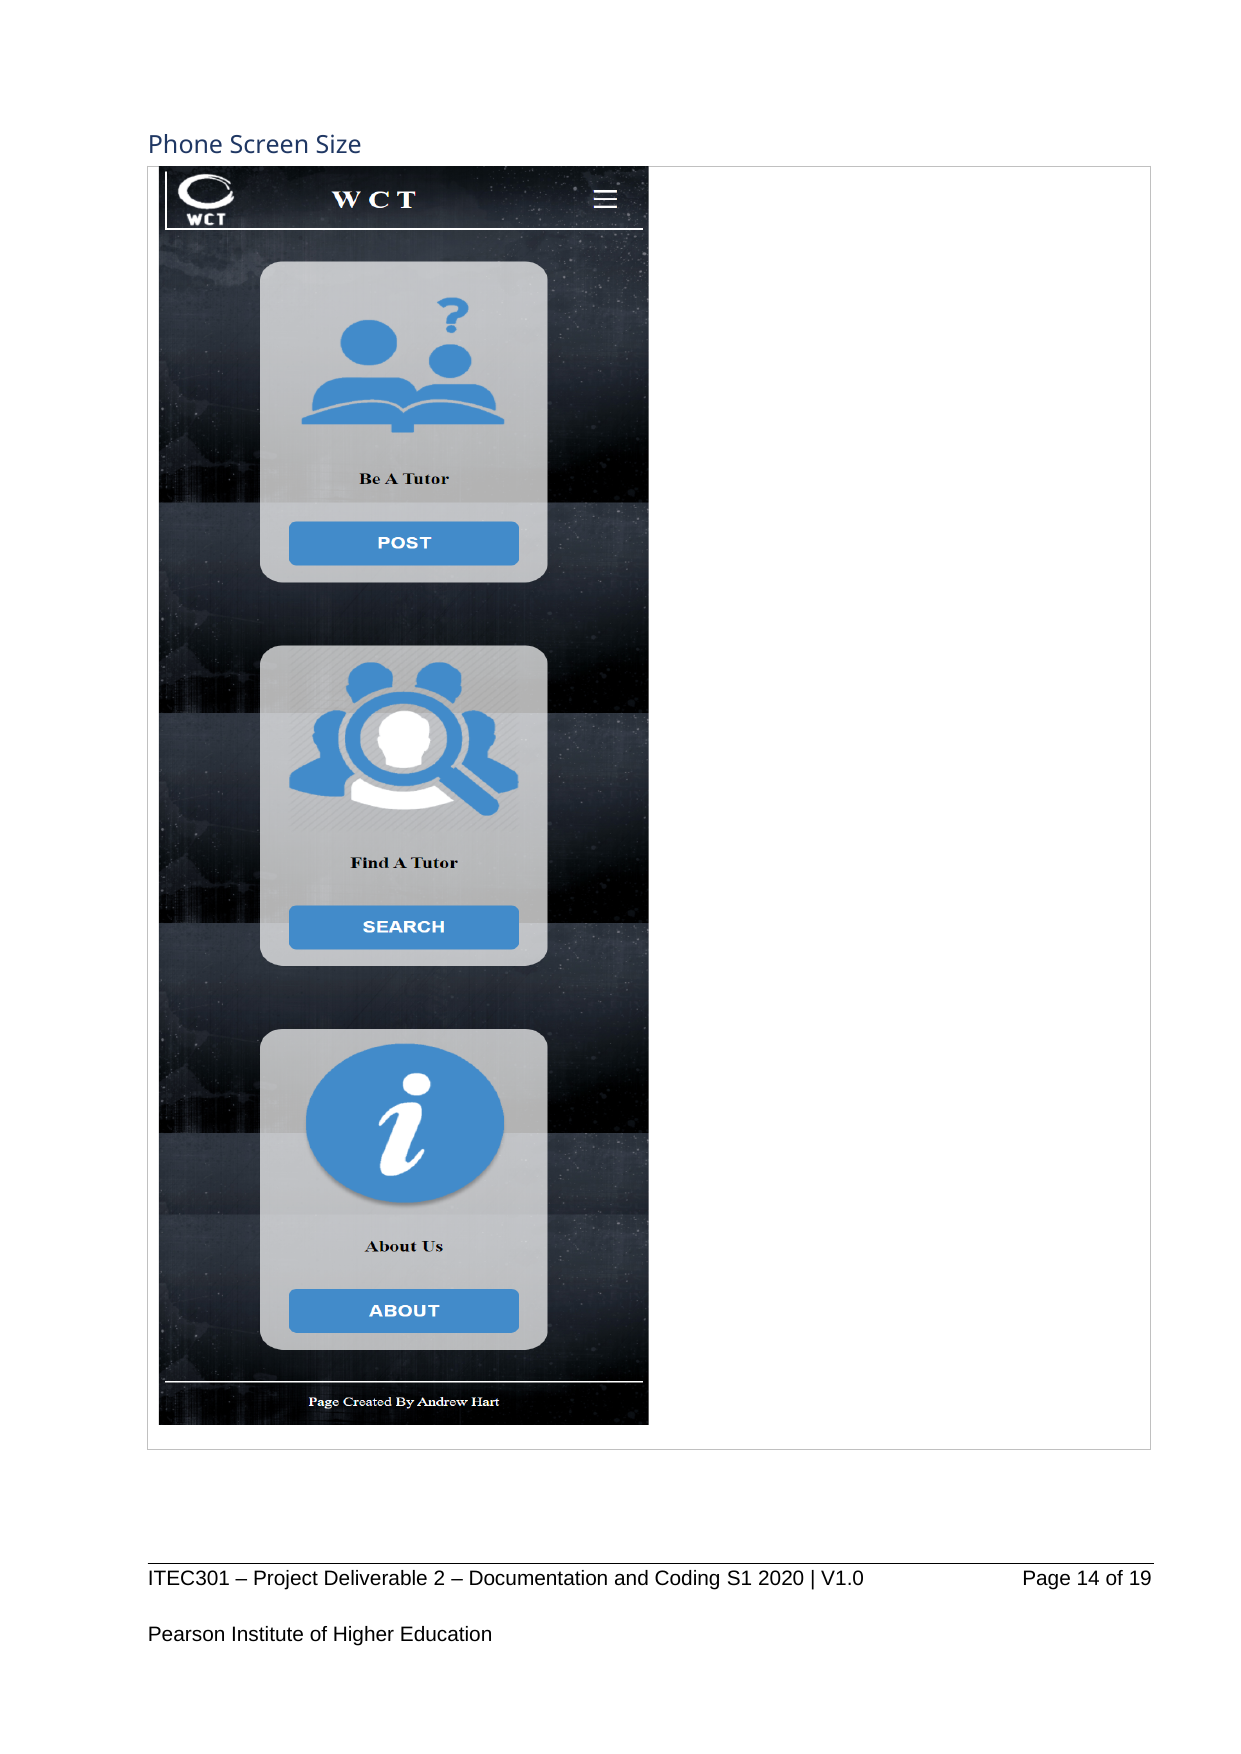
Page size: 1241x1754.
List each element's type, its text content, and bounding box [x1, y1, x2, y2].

picture [158, 166, 649, 1425]
table_header [148, 167, 1150, 1449]
subtitle Phone Screen Size [148, 126, 1152, 161]
